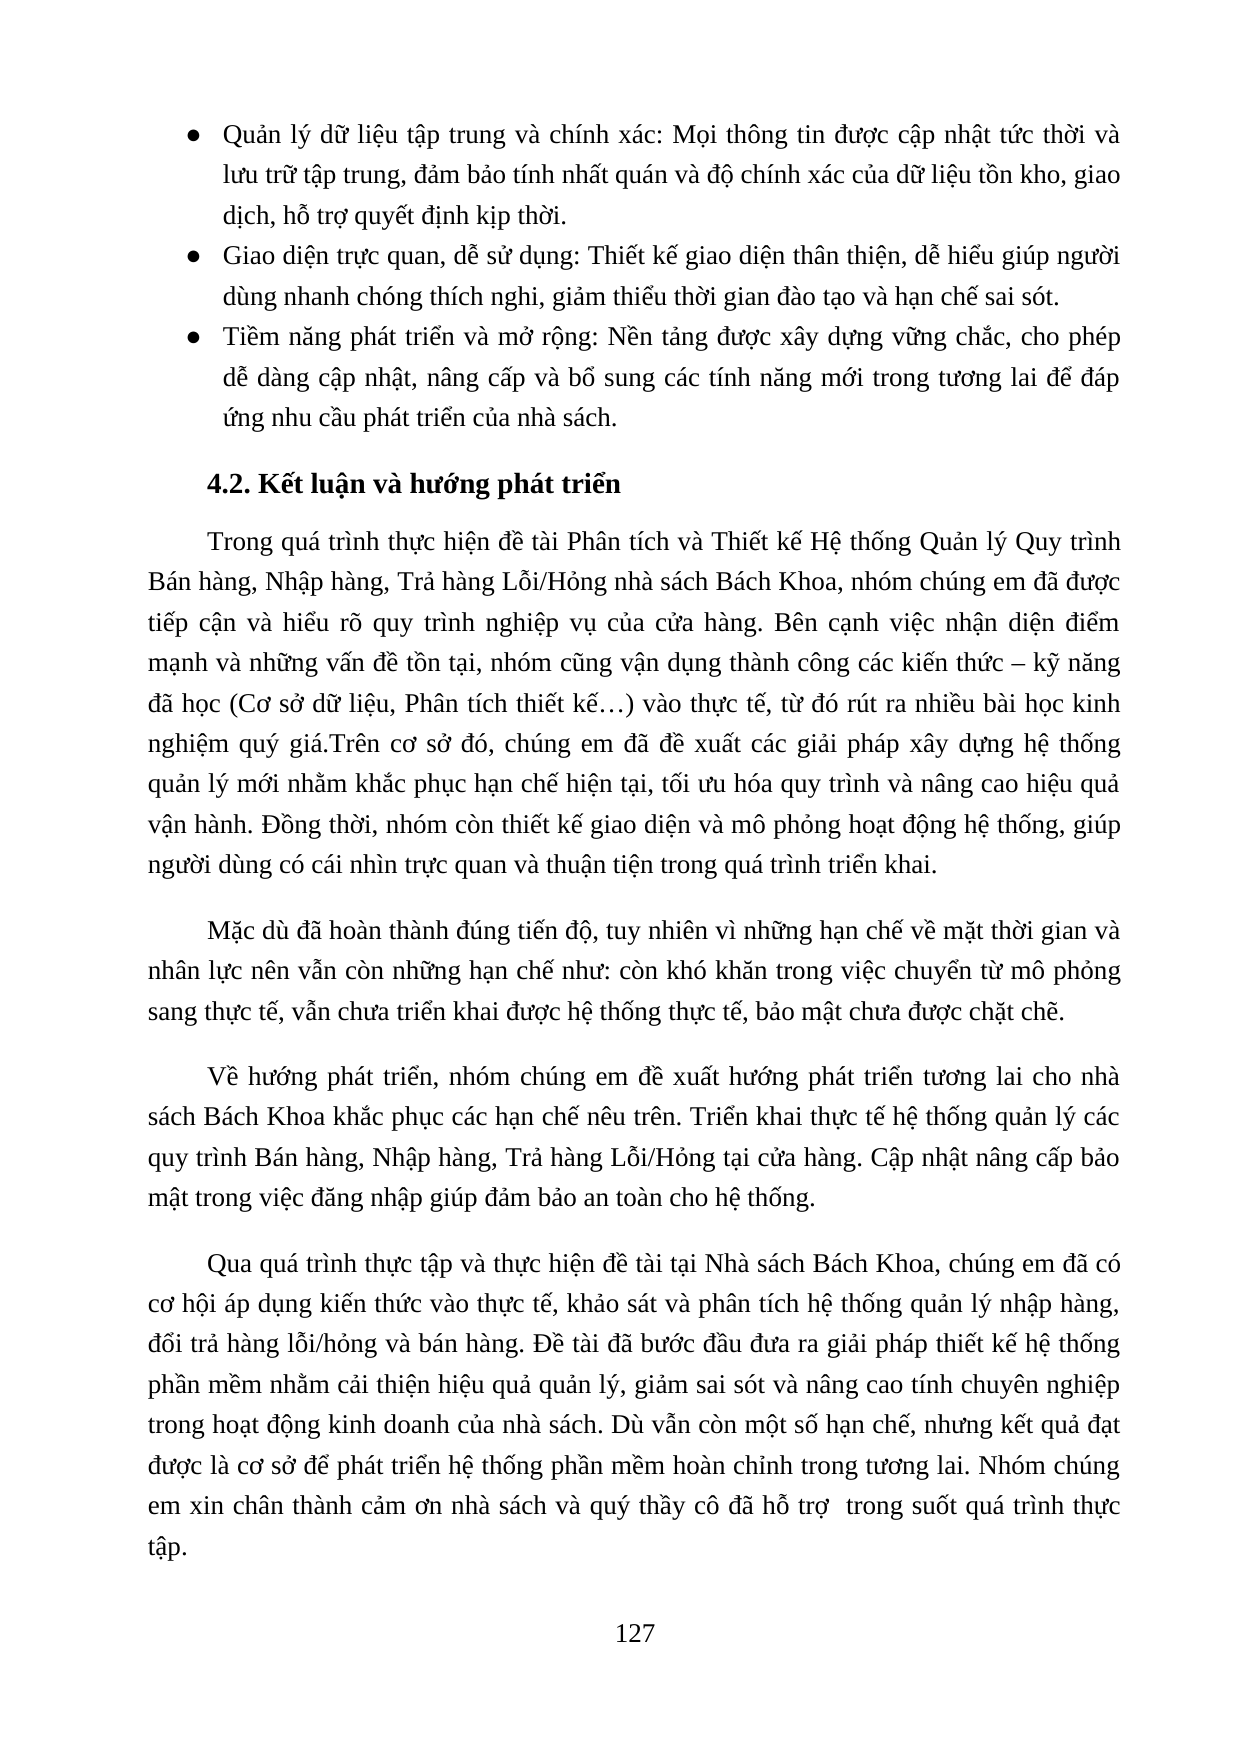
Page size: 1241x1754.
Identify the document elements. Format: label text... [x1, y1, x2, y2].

text Qua quá trình thực tập và thực hiện đề tài tại Nhà sách Bách Khoa, chúng em đã có cơ hội áp dụng kiến thức vào thực tế, khảo sát và phân tích hệ thống quản lý nhập hàng, đổi trả hàng lỗi/hỏng và bán hàng. Đề tài đã bước đầu đưa ra giải pháp thiết kế hệ thống phần mềm nhằm cải thiện hiệu quả quản lý, giảm sai sót và nâng cao tính chuyên nghiệp trong hoạt động kinh doanh của nhà sách. Dù vẫn còn một số hạn chế, nhưng kết quả đạt được là cơ sở để phát triển hệ thống phần mềm hoàn chỉnh trong tương lai. Nhóm chúng em xin chân thành cảm ơn nhà sách và quý thầy cô đã hỗ trợ trong suốt quá trình thực tập. [148, 1247, 1122, 1561]
list Tiềm năng phát triển và mở rộng: Nền tảng được xây dựng vững chắc, cho phép dễ dàng cập nhật, nâng cấp và bổ sung các tính năng mới trong tương lai để đáp ứng nhu cầu phát triển của nhà sách. [185, 320, 1122, 432]
list Giao diện trực quan, dễ sử dụng: Thiết kế giao diện thân thiện, dễ hiểu giúp người dùng nhanh chóng thích nghi, giảm thiểu thời gian đào tạo và hạn chế sai sót. [185, 239, 1122, 311]
list Quản lý dữ liệu tập trung và chính xác: Mọi thông tin được cập nhật tức thời và lưu trữ tập trung, đảm bảo tính nhất quán và độ chính xác của dữ liệu tồn kho, giao dịch, hỗ trợ quyết định kịp thời. [185, 118, 1122, 230]
text Trong quá trình thực hiện đề tài Phân tích và Thiết kế Hệ thống Quản lý Quy trình Bán hàng, Nhập hàng, Trả hàng Lỗi/Hỏng nhà sách Bách Khoa, nhóm chúng em đã được tiếp cận và hiểu rõ quy trình nghiệp vụ của cửa hàng. Bên cạnh việc nhận diện điểm mạnh và những vấn đề tồn tại, nhóm cũng vận dụng thành công các kiến thức – kỹ năng đã học (Cơ sở dữ liệu, Phân tích thiết kế…) vào thực tế, từ đó rút ra nhiều bài học kinh nghiệm quý giá.Trên cơ sở đó, chúng em đã đề xuất các giải pháp xây dựng hệ thống quản lý mới nhằm khắc phục hạn chế hiện tại, tối ưu hóa quy trình và nâng cao hiệu quả vận hành. Đồng thời, nhóm còn thiết kế giao diện và mô phỏng hoạt động hệ thống, giúp người dùng có cái nhìn trực quan và thuận tiện trong quá trình triển khai. [148, 525, 1122, 879]
text Về hướng phát triển, nhóm chúng em đề xuất hướng phát triển tương lai cho nhà sách Bách Khoa khắc phục các hạn chế nêu trên. Triển khai thực tế hệ thống quản lý các quy trình Bán hàng, Nhập hàng, Trả hàng Lỗi/Hỏng tại cửa hàng. Cập nhật nâng cấp bảo mật trong việc đăng nhập giúp đảm bảo an toàn cho hệ thống. [148, 1060, 1122, 1212]
subtitle 4.2. Kết luận và hướng phát triển [148, 466, 1122, 500]
text Mặc dù đã hoàn thành đúng tiến độ, tuy nhiên vì những hạn chế về mặt thời gian và nhân lực nên vẫn còn những hạn chế như: còn khó khăn trong việc chuyển từ mô phỏng sang thực tế, vẫn chưa triển khai được hệ thống thực tế, bảo mật chưa được chặt chẽ. [148, 914, 1122, 1026]
